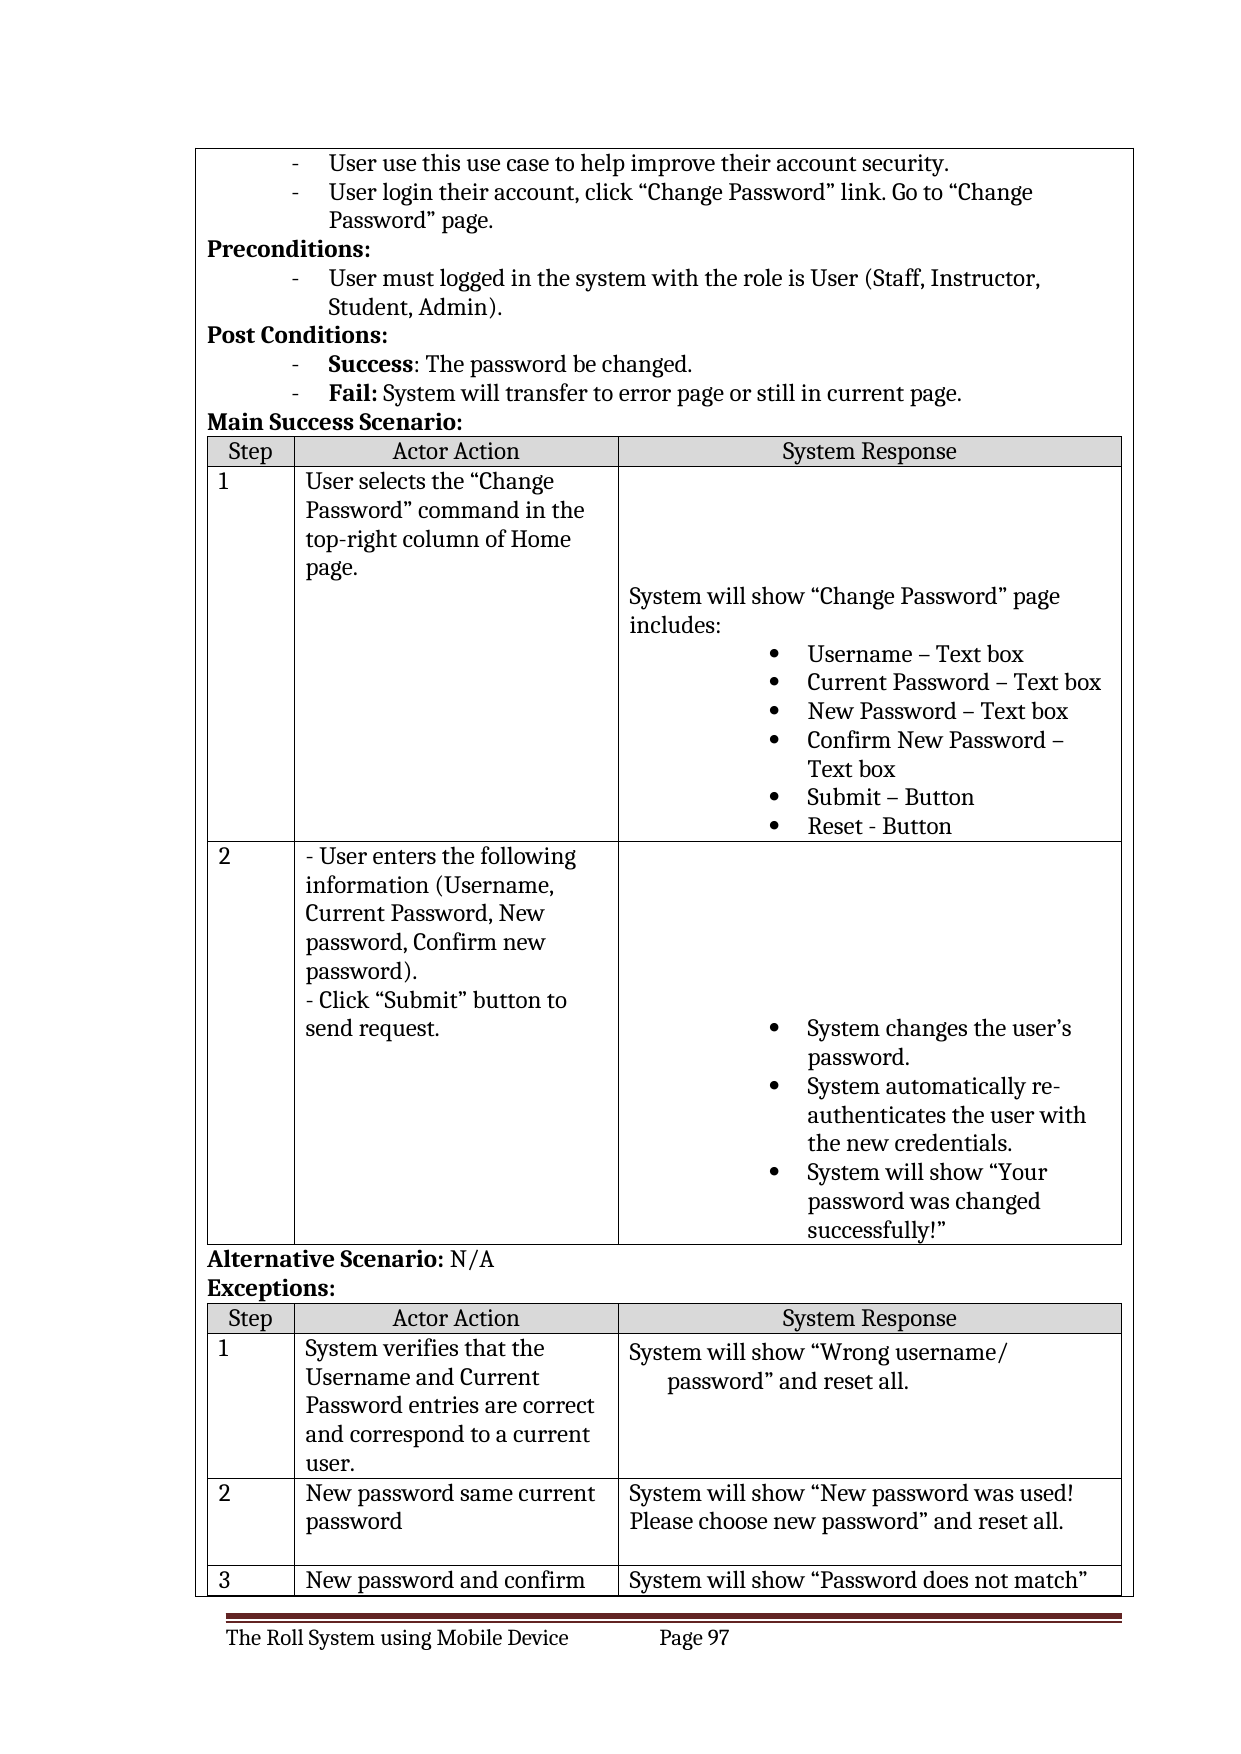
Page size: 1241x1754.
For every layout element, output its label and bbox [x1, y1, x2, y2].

table_cell [196, 149, 1133, 1596]
